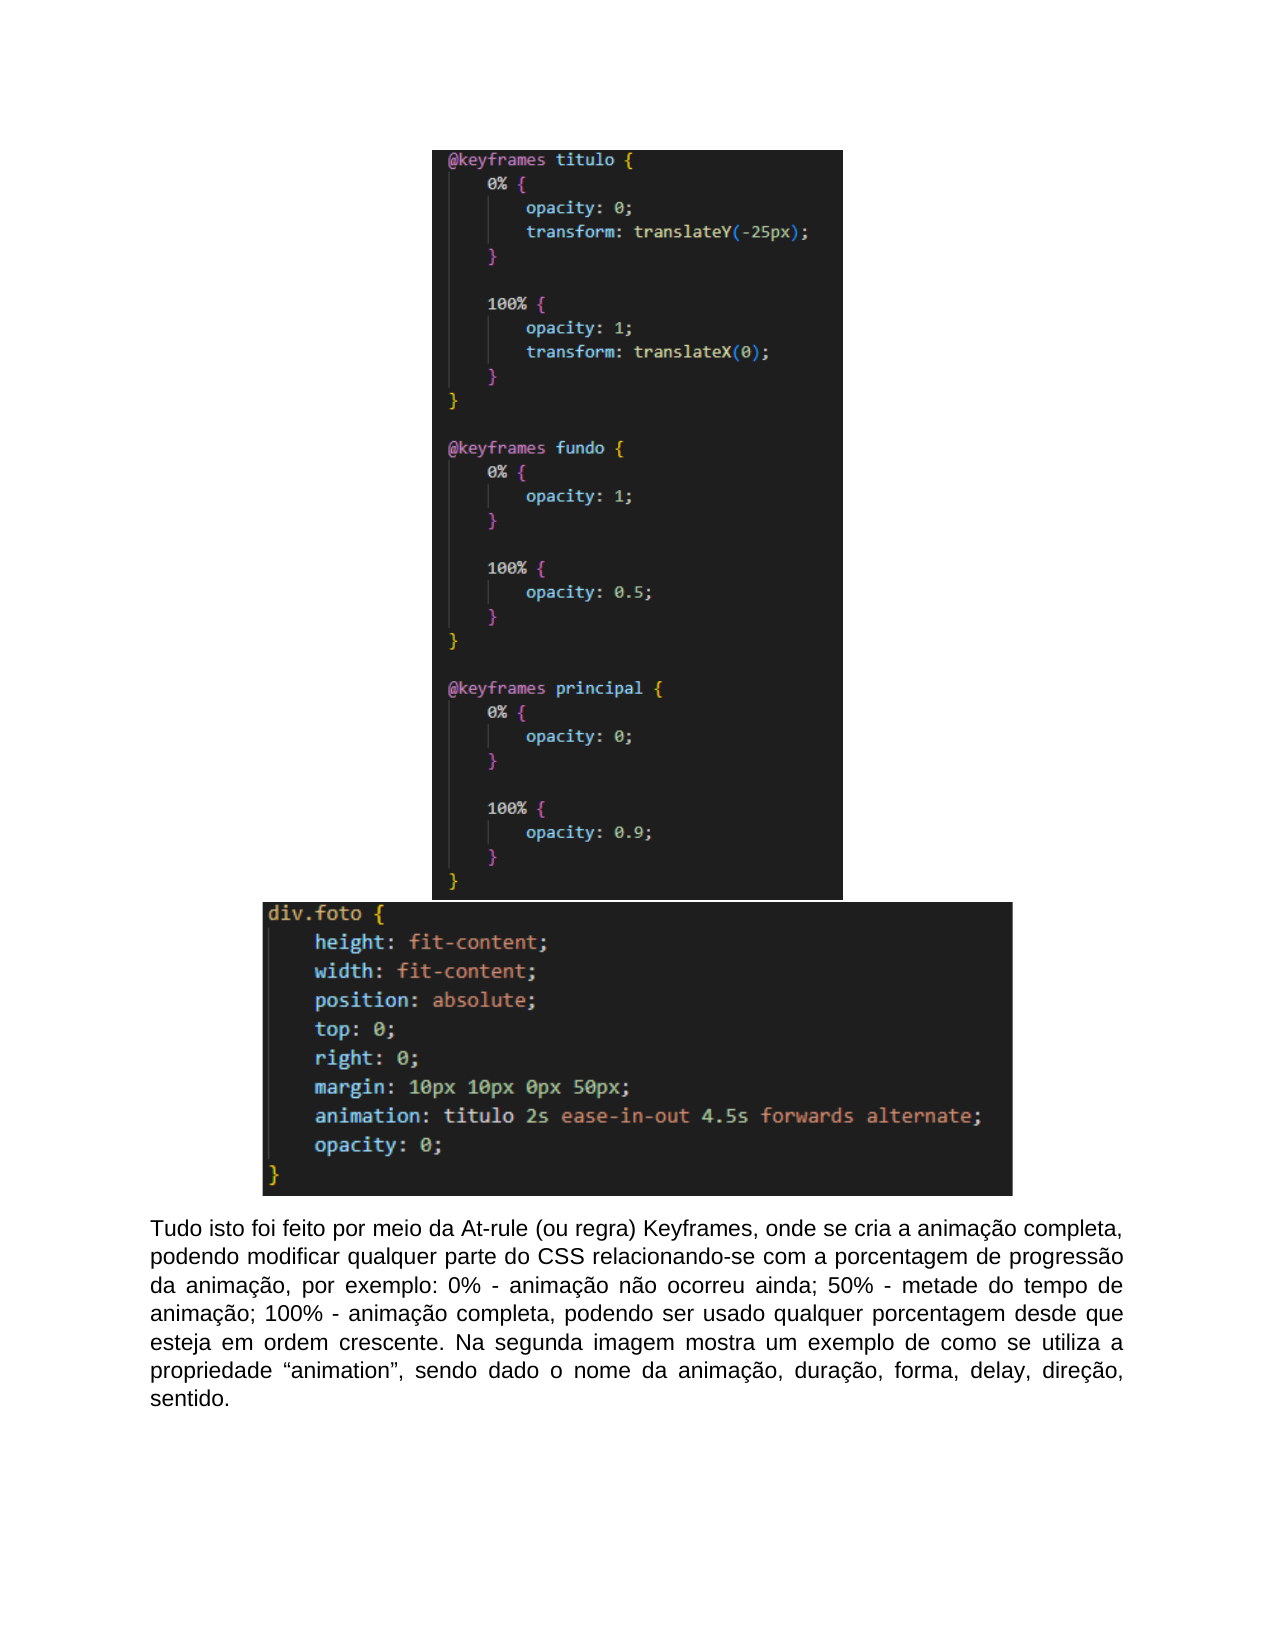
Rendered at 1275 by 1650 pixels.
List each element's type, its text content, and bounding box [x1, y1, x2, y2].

text Tudo isto foi feito por meio da At-rule (ou regra) Keyframes, onde se cria a animação completa, podendo modificar qualquer parte do CSS relacionando-se com a porcentagem de progressão da animação, por exemplo: 0% - animação não ocorreu ainda; 50% - metade do tempo de animação; 100% - animação completa, podendo ser usado qualquer porcentagem desde que esteja em ordem crescente. Na segunda imagem mostra um exemplo de como se utiliza a propriedade “animation”, sendo dado o nome da animação, duração, forma, delay, direção, sentido. [150, 1215, 1125, 1412]
